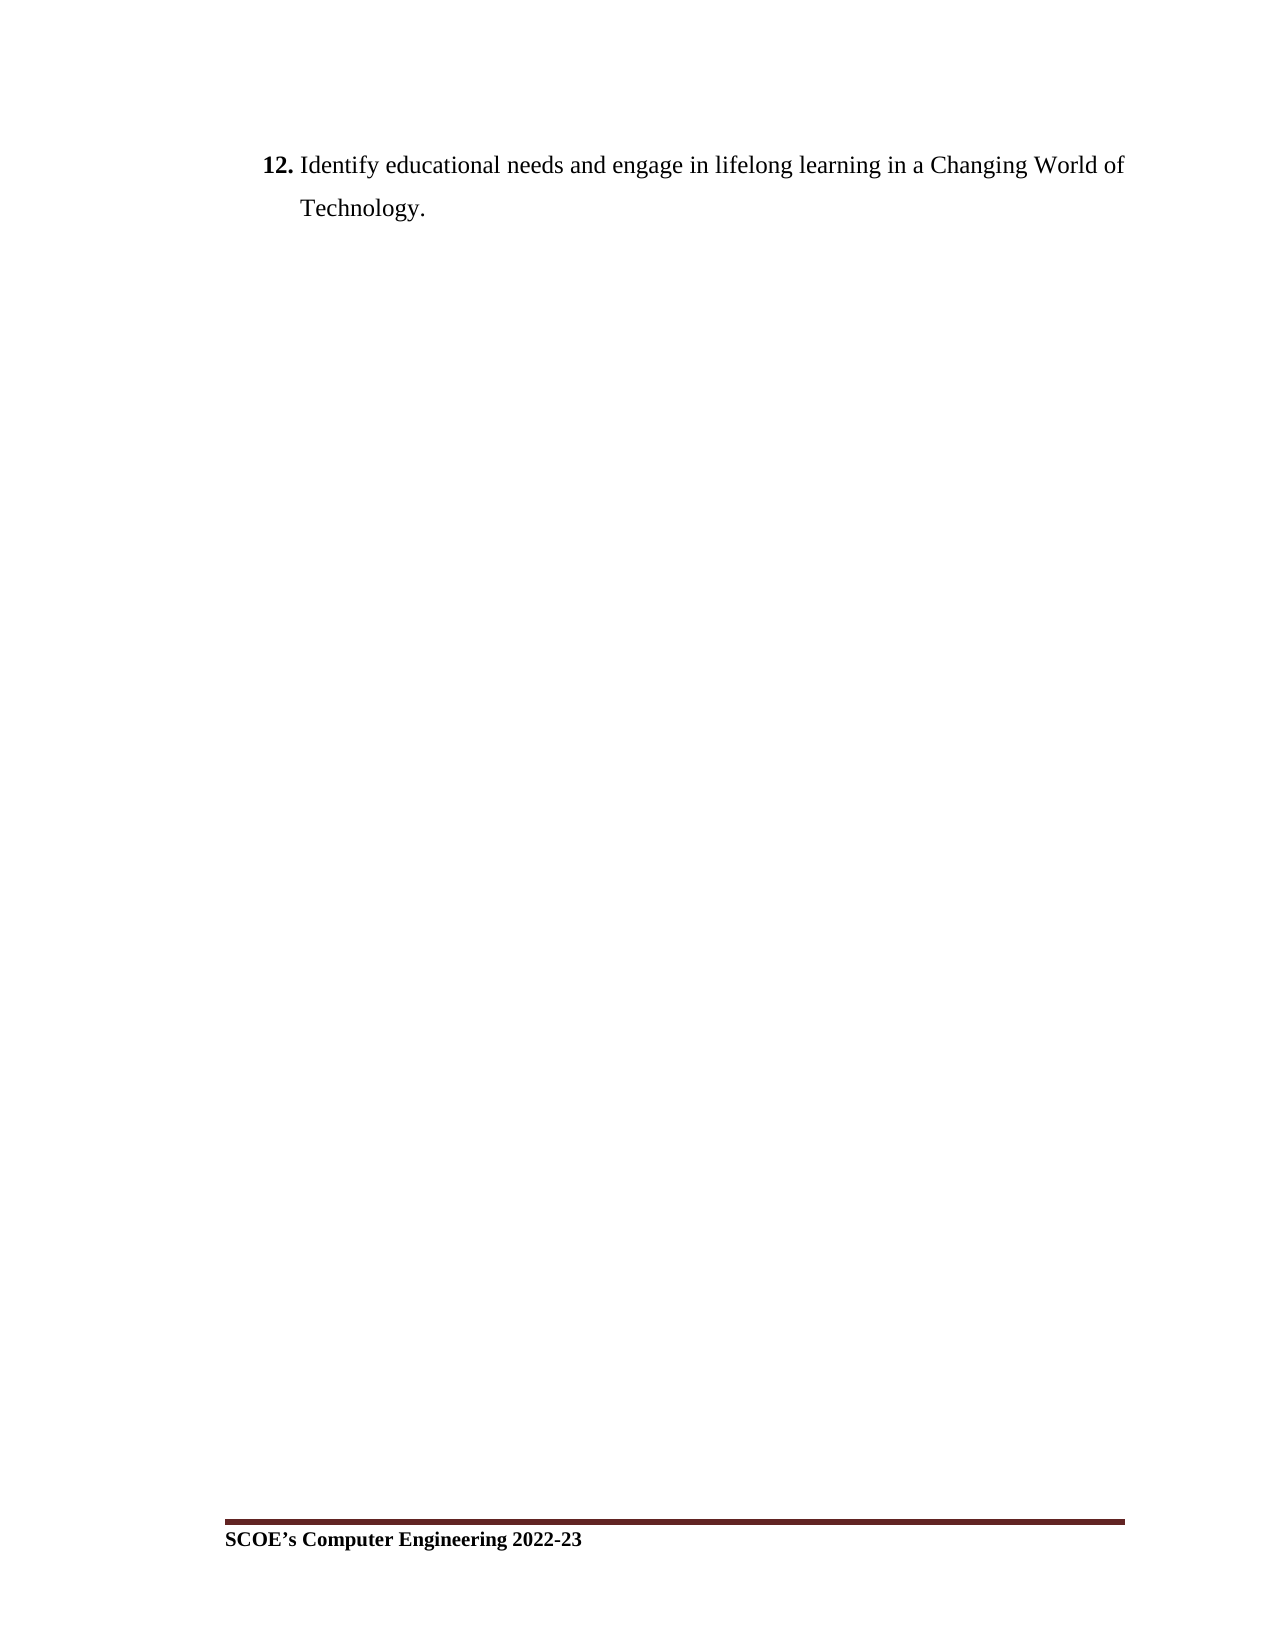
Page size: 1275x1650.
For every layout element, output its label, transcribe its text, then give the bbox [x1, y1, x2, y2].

list Identify educational needs and engage in lifelong learning in a Changing World of Technology. [262, 150, 1125, 222]
